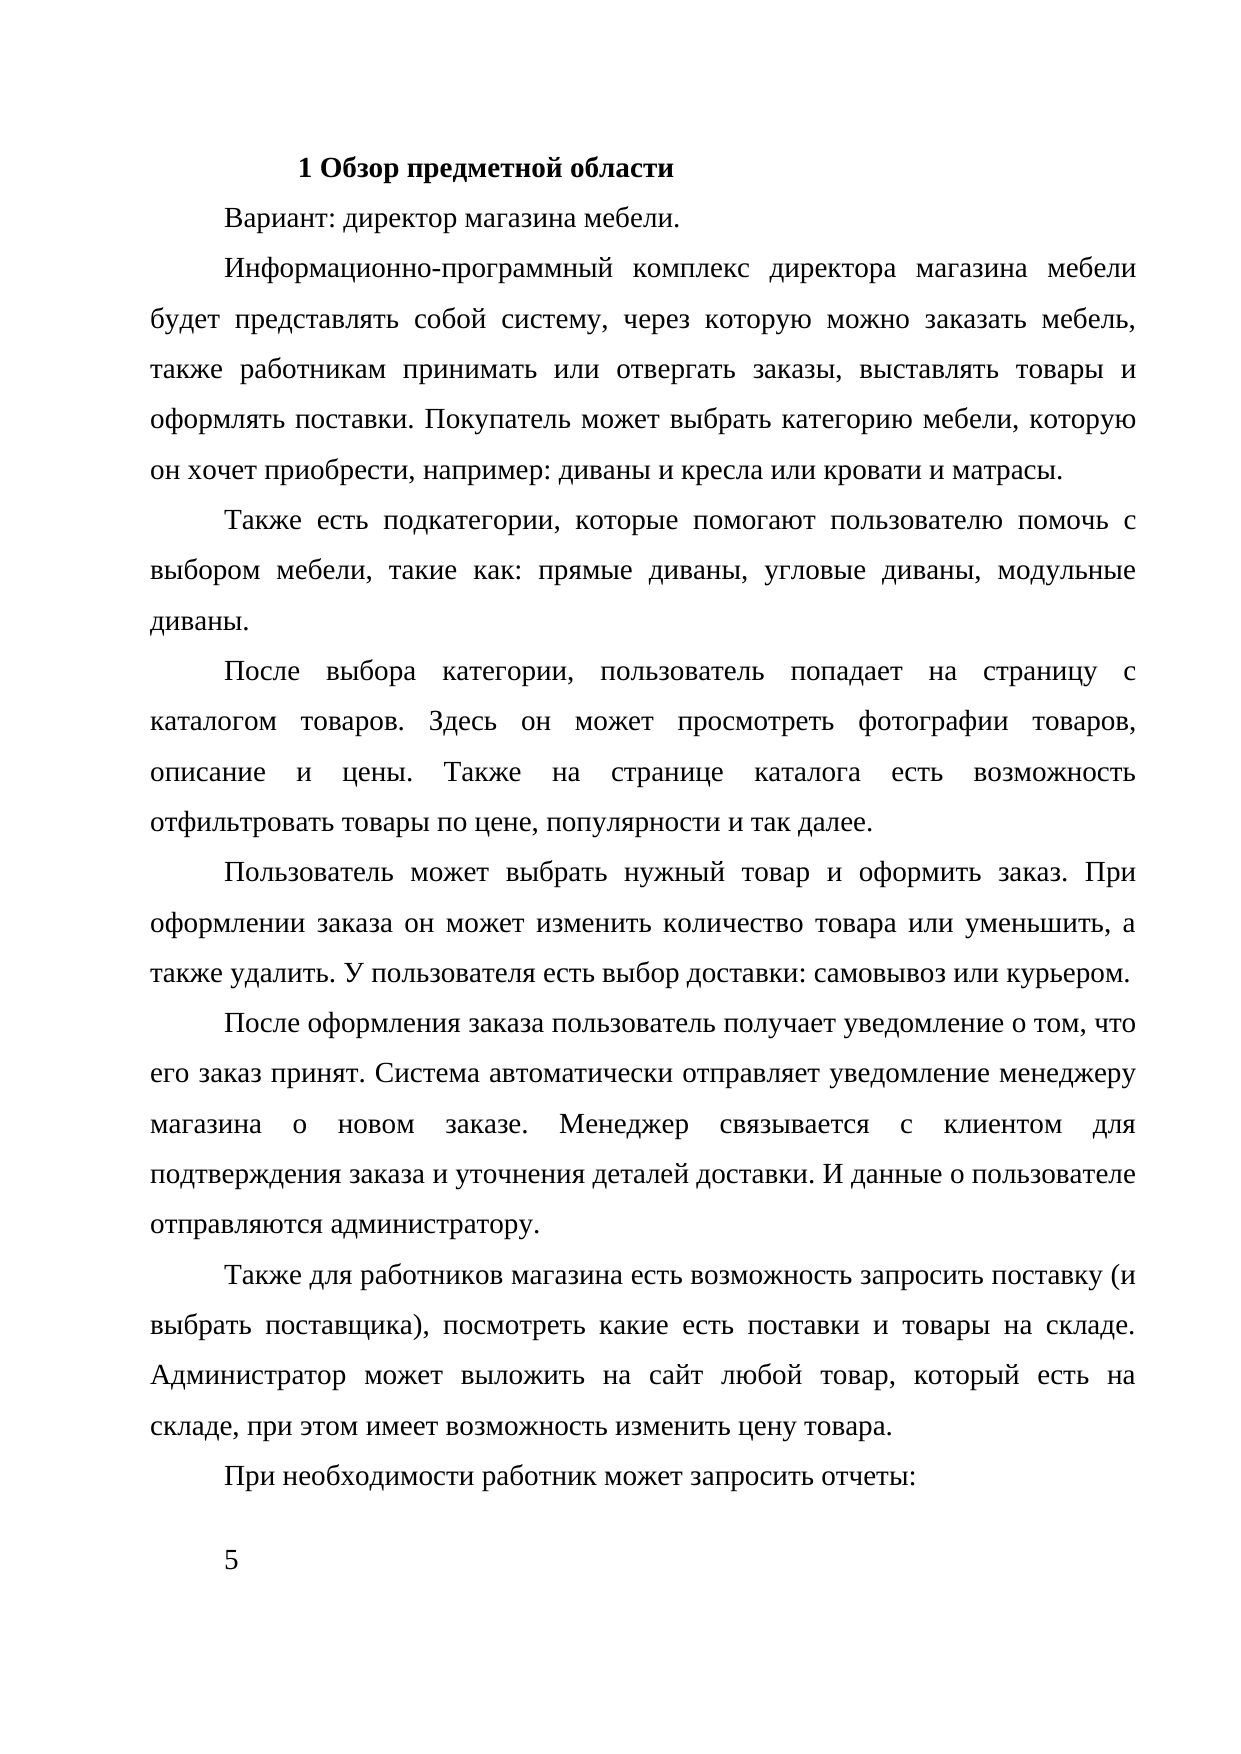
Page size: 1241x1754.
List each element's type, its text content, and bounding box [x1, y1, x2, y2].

text После оформления заказа пользователь получает уведомление о том, что его заказ принят. Система автоматически отправляет уведомление менеджеру магазина о новом заказе. Менеджер связывается с клиентом для подтверждения заказа и уточнения деталей доставки. И данные о пользователе отправляются администратору. [150, 1005, 1137, 1240]
text Пользователь может выбрать нужный товар и оформить заказ. При оформлении заказа он может изменить количество товара или уменьшить, а также удалить. У пользователя есть выбор доставки: самовывоз или курьером. [150, 854, 1137, 988]
text Также для работников магазина есть возможность запросить поставку (и выбрать поставщика), посмотреть какие есть поставки и товары на складе. Администратор может выложить на сайт любой товар, который есть на складе, при этом имеет возможность изменить цену товара. [150, 1257, 1137, 1441]
text При необходимости работник может запросить отчеты: [150, 1458, 1137, 1492]
text Вариант: директор магазина мебели. [150, 200, 1137, 234]
text Также есть подкатегории, которые помогают пользователю помочь с выбором мебели, такие как: прямые диваны, угловые диваны, модульные диваны. [150, 502, 1137, 636]
subtitle 1 Обзор предметной области [224, 150, 1137, 183]
text После выбора категории, пользователь попадает на страницу с каталогом товаров. Здесь он может просмотреть фотографии товаров, описание и цены. Также на странице каталога есть возможность отфильтровать товары по цене, популярности и так далее. [150, 653, 1137, 838]
text Информационно-программный комплекс директора магазина мебели будет представлять собой систему, через которую можно заказать мебель, также работникам принимать или отвергать заказы, выставлять товары и оформлять поставки. Покупатель может выбрать категорию мебели, которую он хочет приобрести, например: диваны и кресла или кровати и матрасы. [150, 251, 1137, 485]
